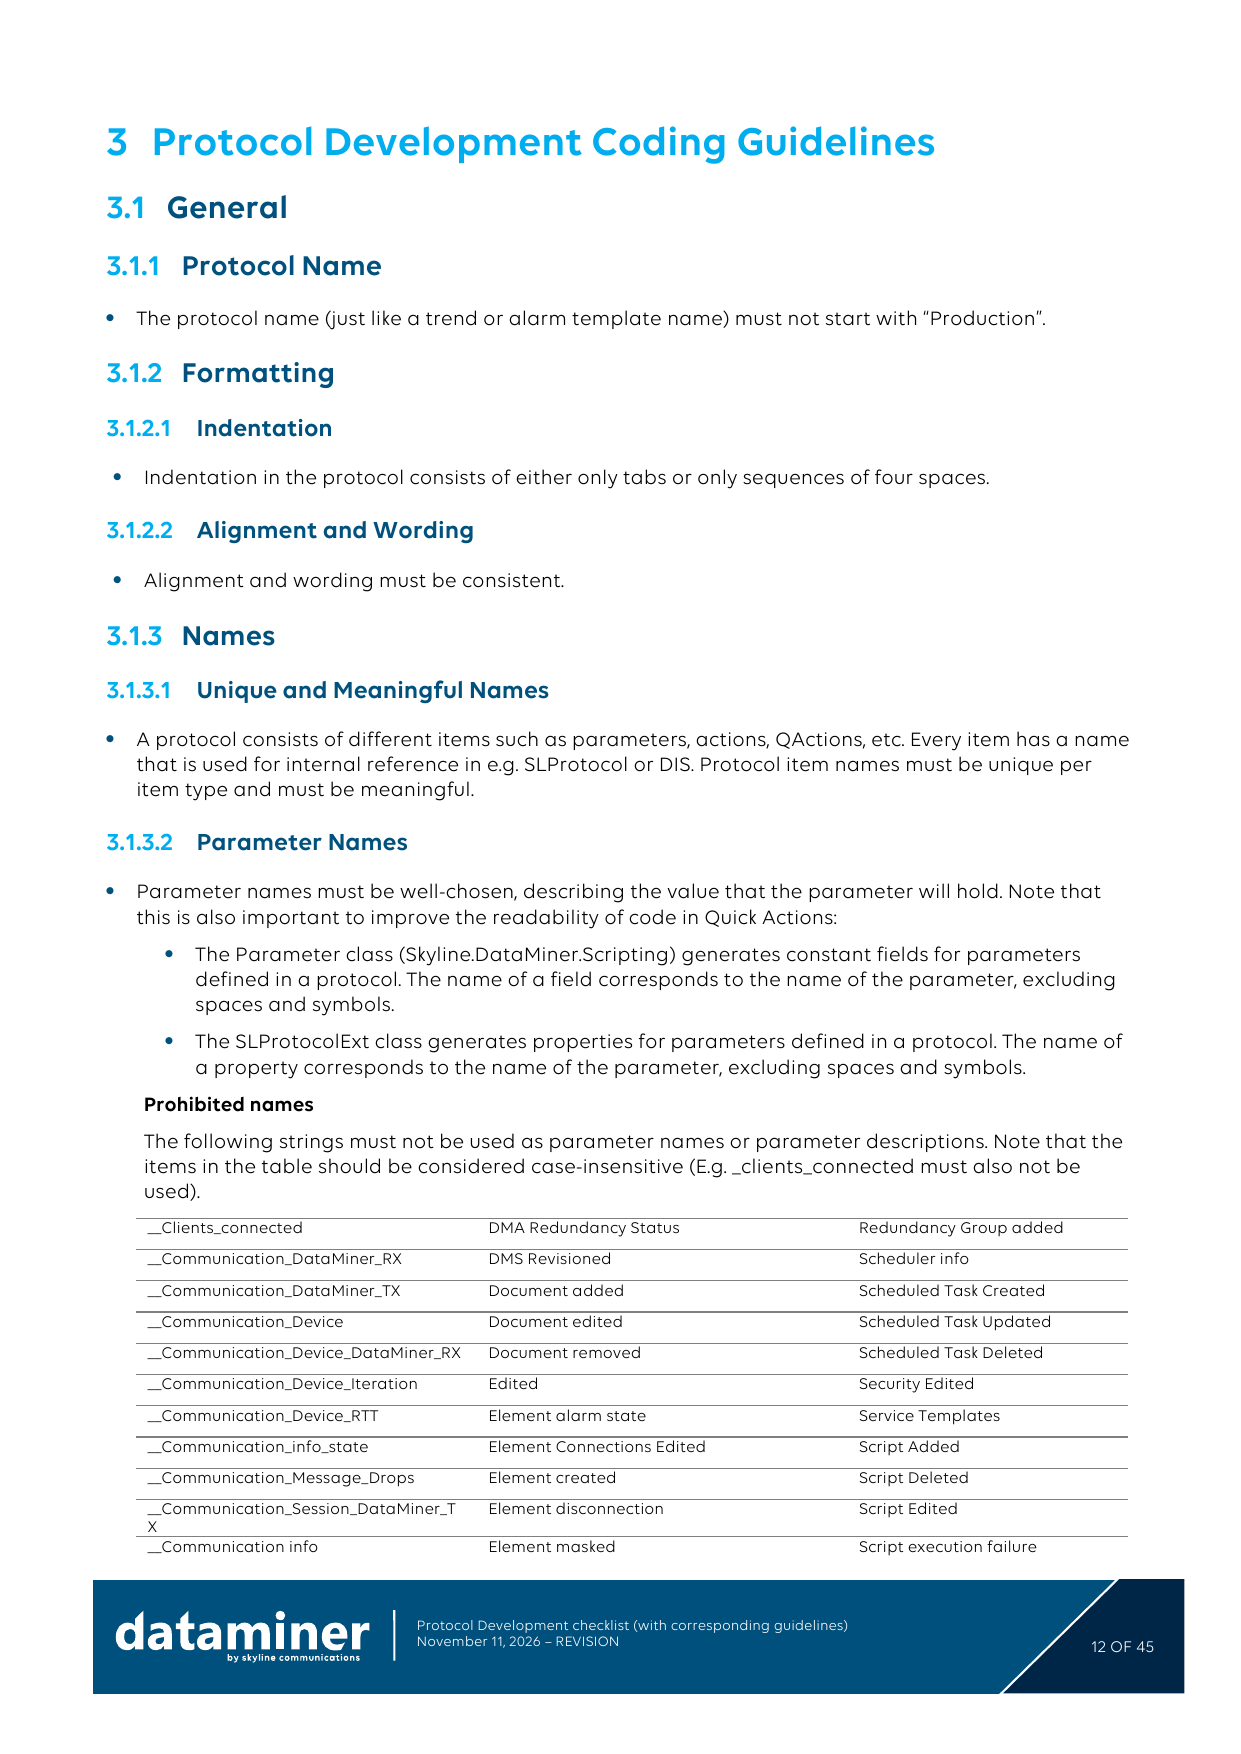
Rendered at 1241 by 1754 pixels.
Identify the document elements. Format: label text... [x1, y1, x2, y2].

table_cell Scheduler info [847, 1250, 1127, 1280]
list A protocol consists of different items such as parameters, actions, QActions, etc. Every item has a name that is used for internal reference in e.g. SLProtocol or DIS. Protocol item names must be unique per item type and must be meaningful. [106, 728, 1134, 801]
table_cell Element created [477, 1469, 847, 1499]
table_cell Document removed [477, 1344, 847, 1374]
table_cell __Communication_info_state [136, 1438, 477, 1468]
table_cell Service Templates [847, 1406, 1127, 1436]
table_header Redundancy Group added [847, 1219, 1127, 1249]
table_cell __Communication_Device_Iteration [136, 1375, 477, 1405]
list The Parameter class (Skyline.DataMiner.Scripting) generates constant fields for parameters defined in a protocol. The name of a field corresponds to the name of the parameter, excluding spaces and symbols. [165, 943, 1134, 1016]
table_cell Script Edited [847, 1500, 1127, 1536]
subtitle Protocol Name [106, 250, 1134, 282]
subtitle Formatting [106, 357, 1134, 389]
table_cell Scheduled Task Created [847, 1281, 1127, 1311]
table_cell Element disconnection [477, 1500, 847, 1536]
table_cell Edited [477, 1375, 847, 1405]
table_cell Element masked [477, 1537, 847, 1567]
table_header DMA Redundancy Status [477, 1219, 847, 1249]
table_cell __Communication_Device [136, 1313, 477, 1343]
table_cell Script execution failure [847, 1537, 1127, 1567]
table_cell __Communication_Session_DataMiner_TX [136, 1500, 477, 1536]
table_cell Document edited [477, 1313, 847, 1343]
subtitle Unique and Meaningful Names [106, 676, 1134, 703]
list Parameter names must be well-chosen, describing the value that the parameter will hold. Note that this is also important to improve the readability of code in Quick Actions: [106, 880, 1134, 928]
table_cell __Communication_DataMiner_RX [136, 1250, 477, 1280]
table_cell DMS Revisioned [477, 1250, 847, 1280]
table_cell __Communication_Device_DataMiner_RX [136, 1344, 477, 1374]
text Prohibited names [143, 1093, 1134, 1116]
table_cell Scheduled Task Deleted [847, 1344, 1127, 1374]
subtitle Protocol Development Coding Guidelines [106, 118, 1134, 163]
table_cell __Communication info [136, 1537, 477, 1567]
text The following strings must not be used as parameter names or parameter descriptions. Note that the items in the table should be considered case-insensitive (E.g. _clients_connected must also not be used). [143, 1130, 1134, 1203]
table_header __Clients_connected [136, 1219, 477, 1249]
subtitle Names [106, 619, 1134, 651]
list Indentation in the protocol consists of either only tabs or only sequences of four spaces. [113, 466, 1134, 489]
table_cell Scheduled Task Updated [847, 1313, 1127, 1343]
table_cell Security Edited [847, 1375, 1127, 1405]
subtitle General [106, 188, 1134, 225]
table_cell __Communication_Message_Drops [136, 1469, 477, 1499]
table_cell __Communication_DataMiner_TX [136, 1281, 477, 1311]
table_cell Script Added [847, 1438, 1127, 1468]
table_cell Element Connections Edited [477, 1438, 847, 1468]
subtitle Indentation [106, 414, 1134, 441]
subtitle Alignment and Wording [106, 516, 1134, 544]
subtitle Parameter Names [106, 828, 1134, 855]
table_cell Document added [477, 1281, 847, 1311]
table_cell Script Deleted [847, 1469, 1127, 1499]
table_cell Element alarm state [477, 1406, 847, 1436]
list Alignment and wording must be consistent. [113, 569, 1134, 592]
list The SLProtocolExt class generates properties for parameters defined in a protocol. The name of a property corresponds to the name of the parameter, excluding spaces and symbols. [165, 1030, 1134, 1078]
list The protocol name (just like a trend or alarm template name) must not start with “Production”. [106, 307, 1134, 330]
table_cell __Communication_Device_RTT [136, 1406, 477, 1436]
